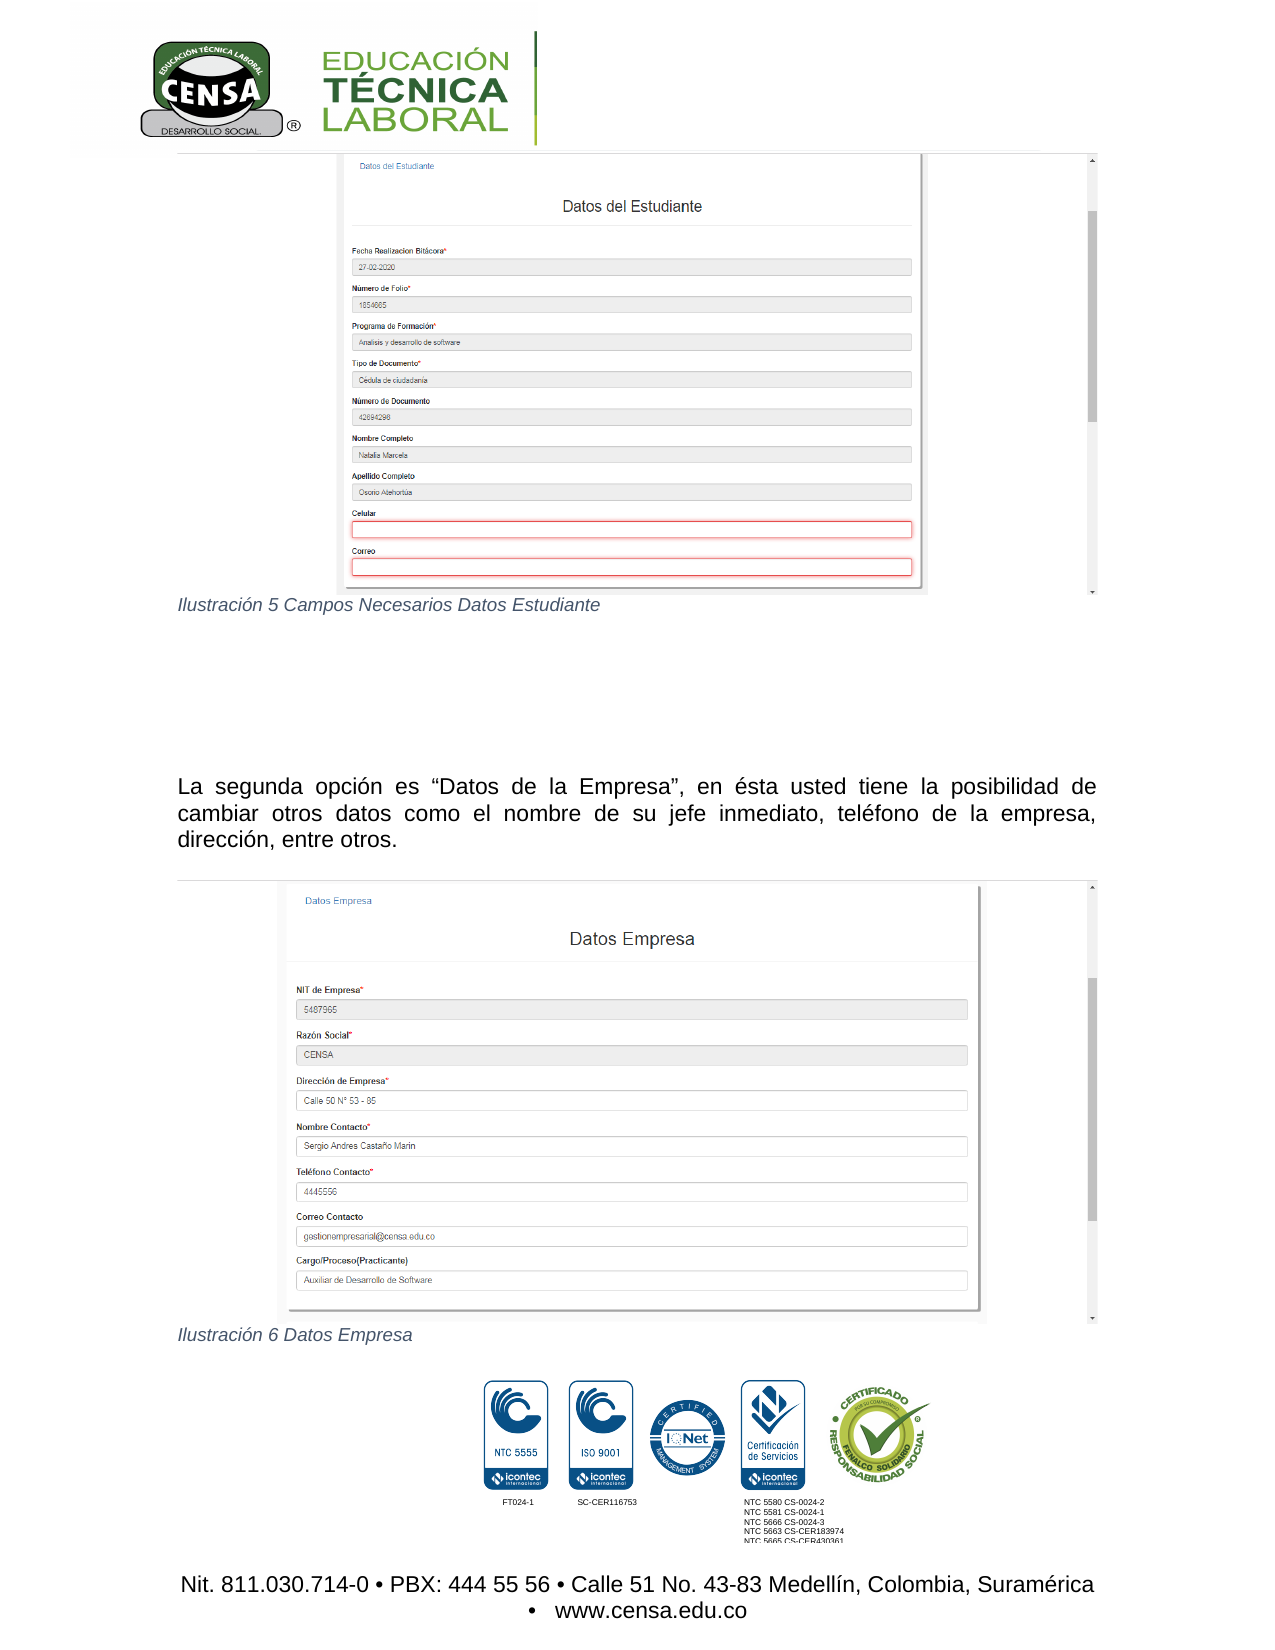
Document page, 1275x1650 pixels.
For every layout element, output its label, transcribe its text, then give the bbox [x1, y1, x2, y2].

picture [70, 2, 1098, 595]
picture [177, 878, 1098, 1324]
picture [560, 1374, 642, 1496]
picture [818, 1374, 940, 1496]
text Ilustración 5 Campos Necesarios Datos Estudiante [177, 595, 1098, 616]
picture [475, 1374, 557, 1496]
text Ilustración 6 Datos Empresa [177, 1324, 1098, 1345]
text La segunda opción es “Datos de la Empresa”, en ésta usted tiene la posibilidad de cambiar otros datos como el nombre de su jefe inmediato, teléfono de la empresa, dirección, entre otros. [177, 773, 1098, 852]
picture [646, 1392, 729, 1479]
picture [732, 1374, 814, 1496]
